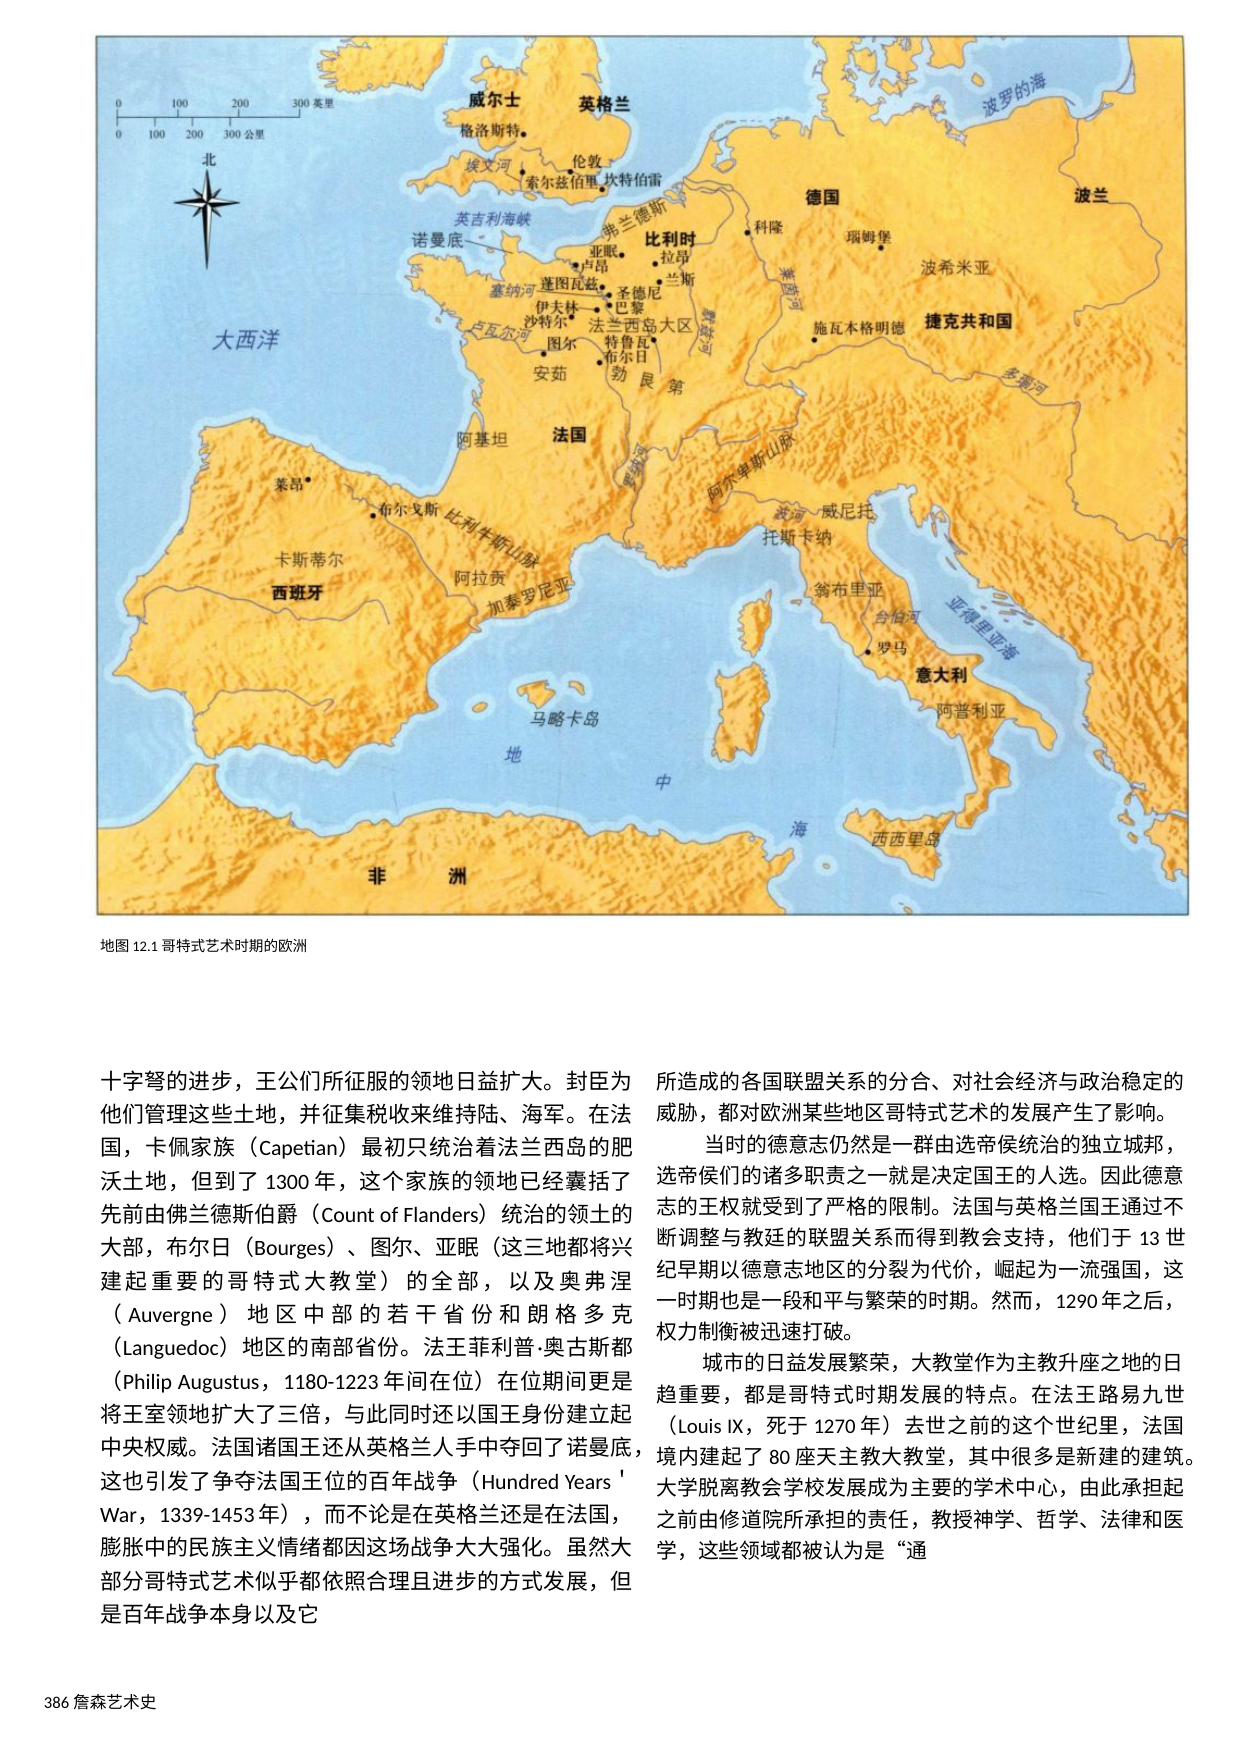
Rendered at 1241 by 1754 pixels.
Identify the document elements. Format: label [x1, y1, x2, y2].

picture [89, 31, 1192, 919]
